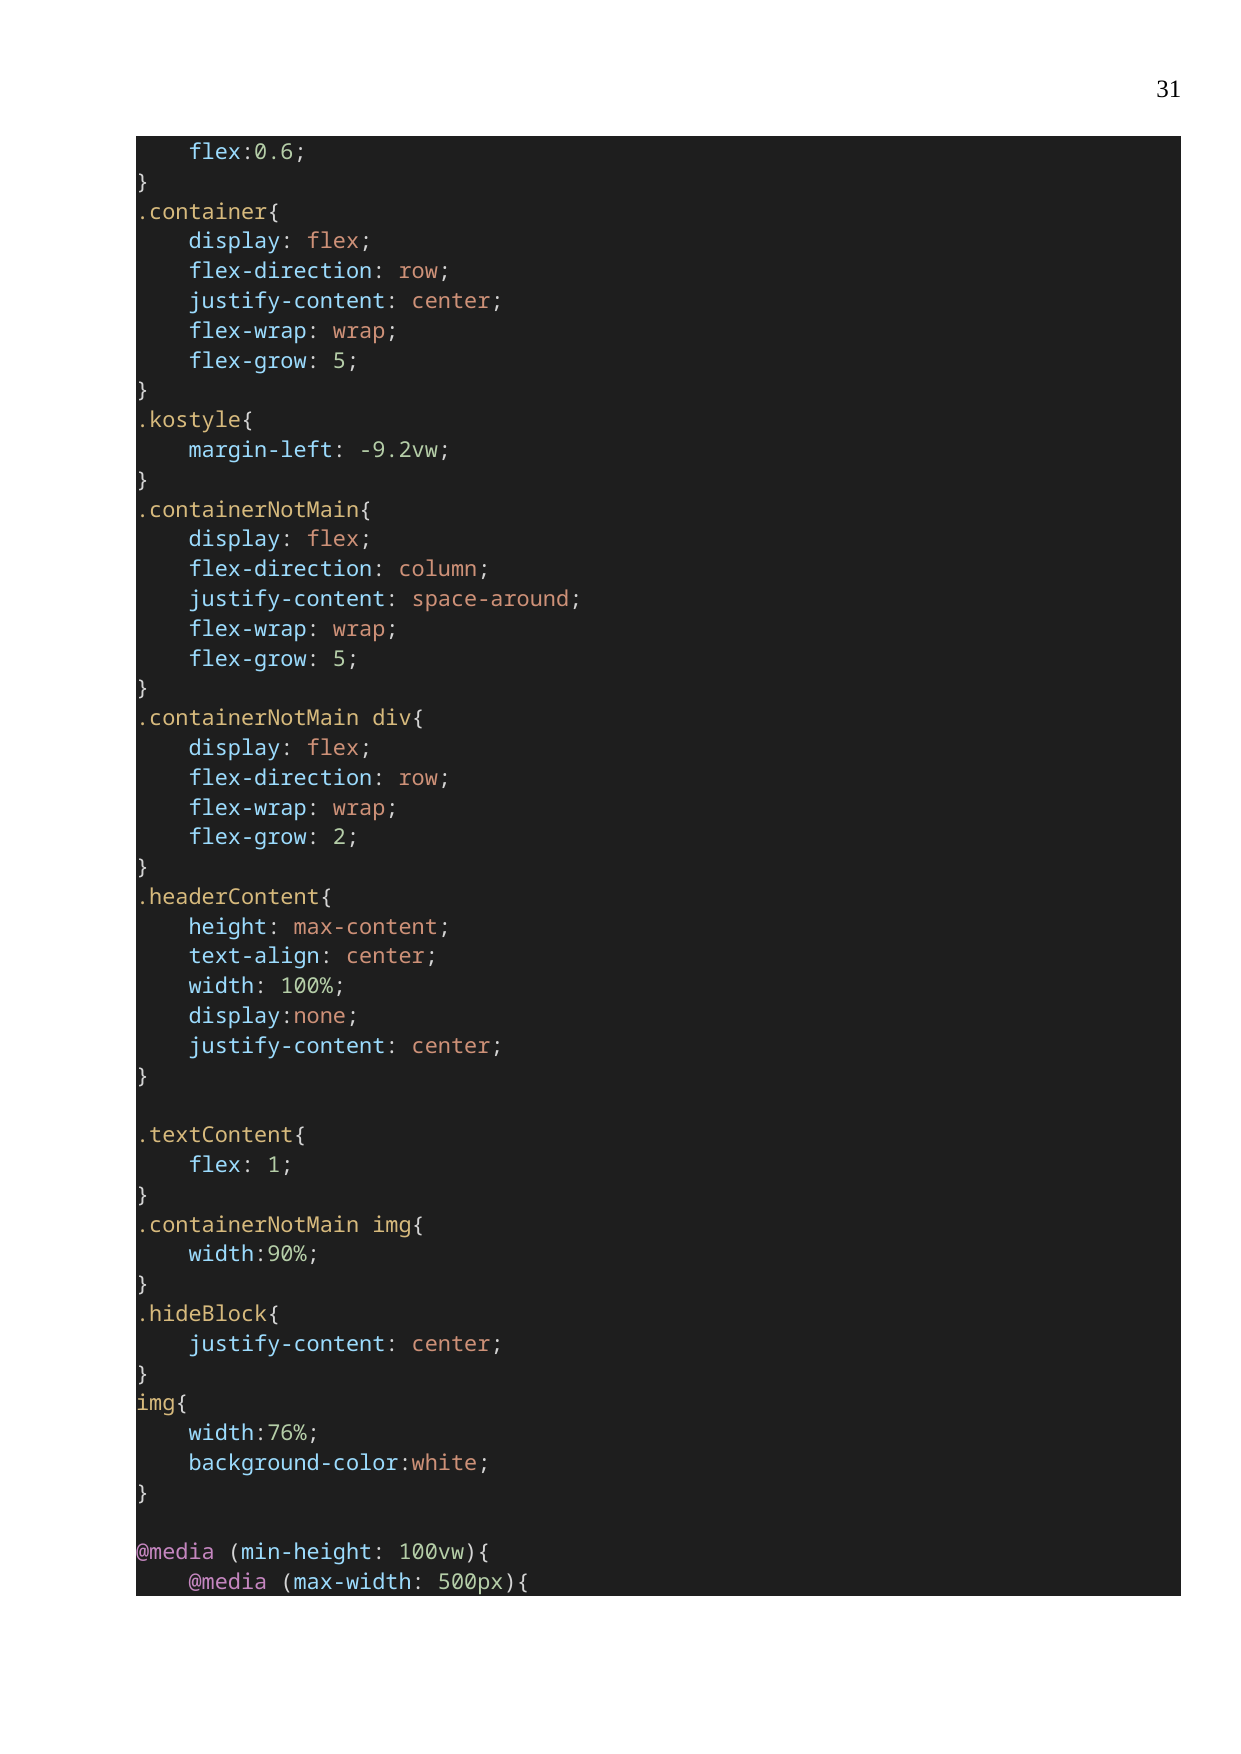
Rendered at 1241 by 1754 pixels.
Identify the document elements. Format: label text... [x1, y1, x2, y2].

text display: flex; [136, 523, 1181, 553]
text margin-left: -9.2vw; [136, 434, 1181, 464]
text } [136, 1477, 1181, 1507]
text } [136, 166, 1181, 196]
text width: 100%; [136, 970, 1181, 1000]
text display:none; [136, 1000, 1181, 1030]
text flex-grow: 2; [136, 821, 1181, 851]
text } [136, 1060, 1181, 1089]
text .kostyle{ [136, 404, 1181, 434]
text } [136, 374, 1181, 404]
text display: flex; [136, 226, 1181, 255]
text flex-grow: 5; [136, 643, 1181, 672]
text .textContent{ [136, 1119, 1181, 1149]
text .containerNotMain div{ [136, 702, 1181, 732]
text flex-direction: column; [136, 553, 1181, 583]
text } [136, 1179, 1181, 1209]
text flex-wrap: wrap; [136, 315, 1181, 345]
text .containerNotMain{ [136, 494, 1181, 523]
text } [136, 672, 1181, 702]
text flex-grow: 5; [136, 345, 1181, 374]
text justify-content: center; [136, 1030, 1181, 1060]
text justify-content: space-around; [136, 583, 1181, 613]
text img{ [136, 1387, 1181, 1417]
text display: flex; [136, 732, 1181, 762]
text .hideBlock{ [136, 1298, 1181, 1328]
text flex-direction: row; [136, 255, 1181, 285]
text .container{ [136, 196, 1181, 226]
text flex: 1; [136, 1149, 1181, 1179]
text background-color:white; [136, 1447, 1181, 1477]
text } [136, 464, 1181, 494]
text height: max-content; [136, 911, 1181, 941]
text @media (min-height: 100vw){ [136, 1536, 1181, 1566]
text } [136, 1268, 1181, 1298]
text flex:0.6; [136, 136, 1181, 166]
text text-align: center; [136, 941, 1181, 970]
text flex-wrap: wrap; [136, 613, 1181, 643]
text @media (max-width: 500px){ [136, 1566, 1181, 1596]
text } [136, 851, 1181, 881]
text flex-direction: row; [136, 762, 1181, 792]
text width:76%; [136, 1417, 1181, 1447]
text .containerNotMain img{ [136, 1209, 1181, 1238]
text } [136, 1358, 1181, 1387]
text .headerContent{ [136, 881, 1181, 911]
text justify-content: center; [136, 285, 1181, 315]
text justify-content: center; [136, 1328, 1181, 1358]
text width:90%; [136, 1238, 1181, 1268]
text flex-wrap: wrap; [136, 792, 1181, 821]
